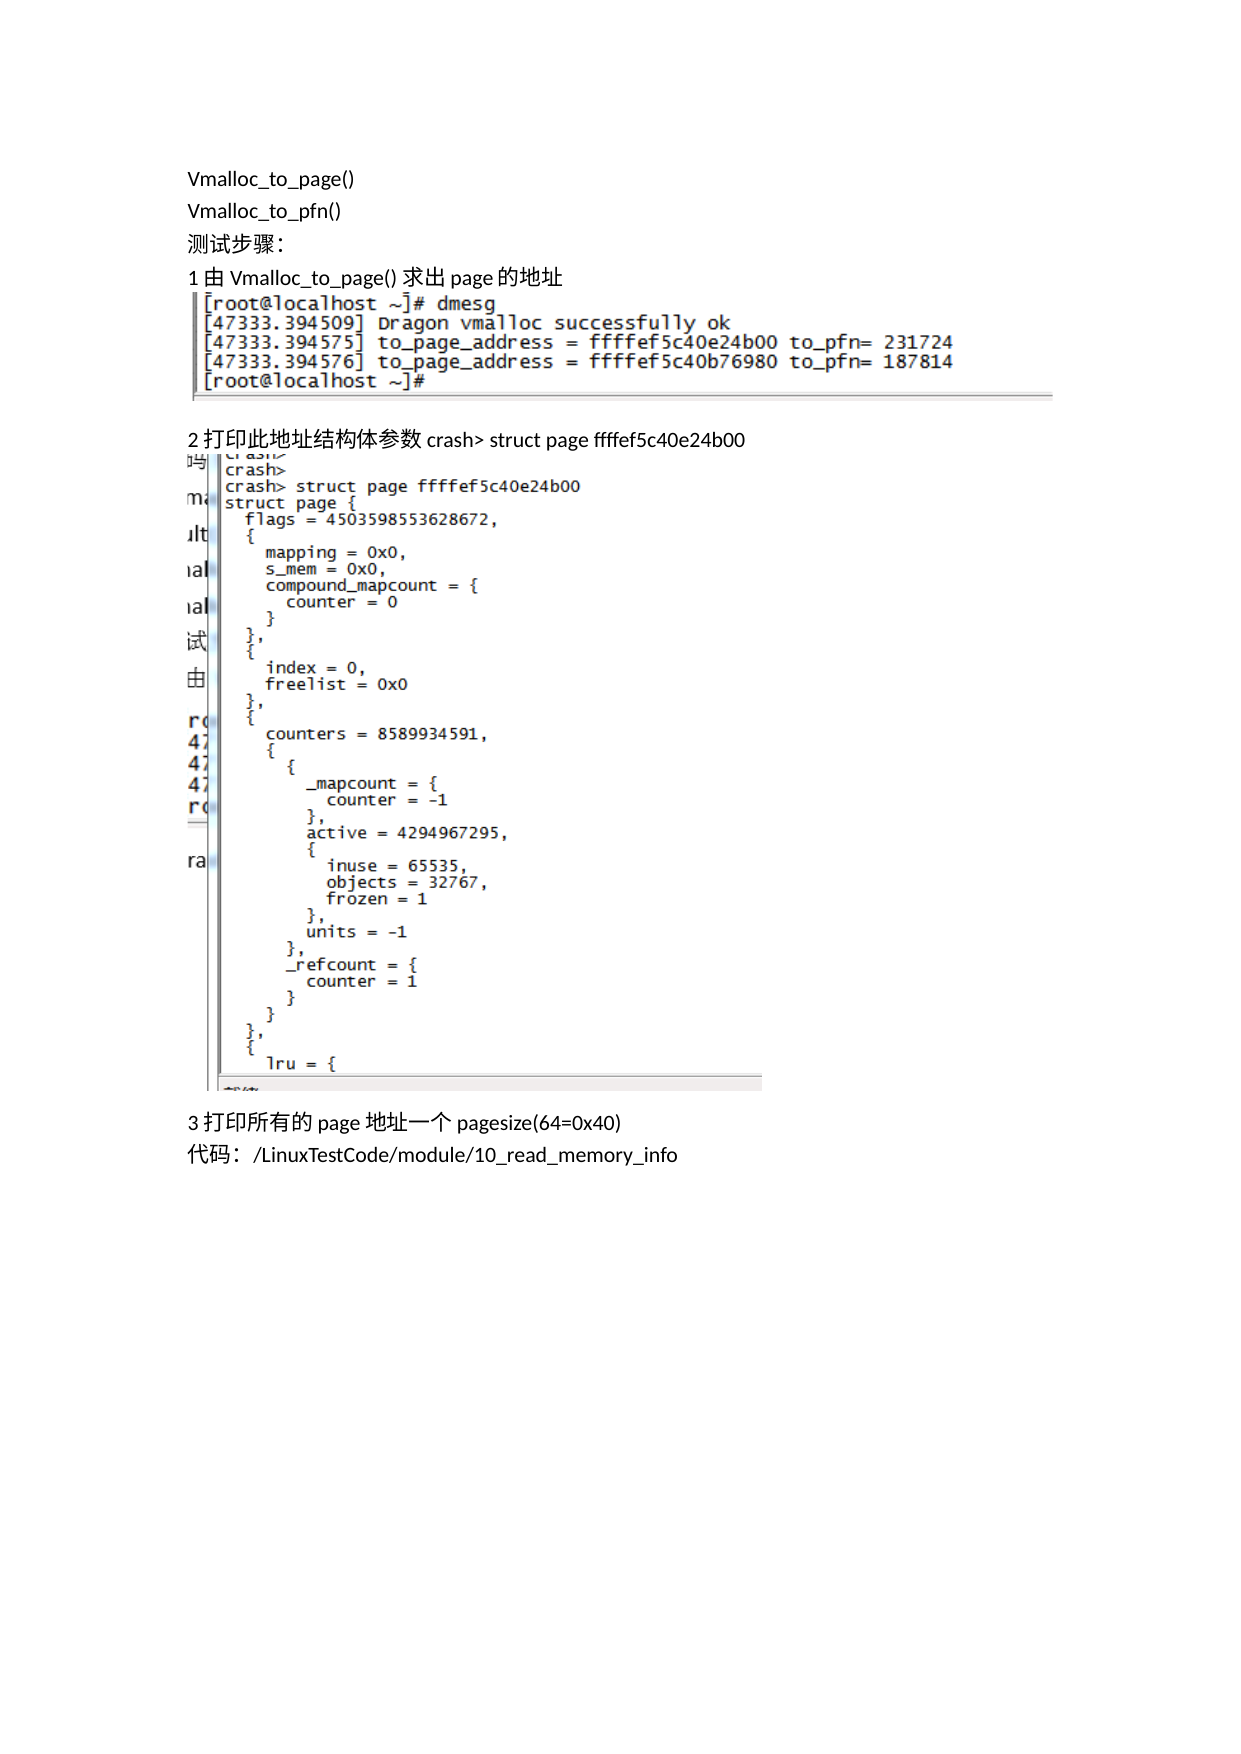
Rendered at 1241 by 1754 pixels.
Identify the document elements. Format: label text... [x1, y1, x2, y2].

text Vmalloc_to_page() [187, 162, 1053, 194]
text 测试步骤： [187, 227, 1053, 259]
text Vmalloc_to_pfn() [187, 194, 1053, 227]
picture [187, 292, 1053, 401]
text 2 打印此地址结构体参数crash> struct page ffffef5c40e24b00 [187, 422, 1053, 454]
text 3 打印所有的page地址一个pagesize(64=0x40) [187, 1104, 1053, 1137]
text 1 由Vmalloc_to_page() 求出page的地址 [187, 259, 1053, 292]
text 代码：/LinuxTestCode/module/10_read_memory_info [187, 1137, 1053, 1169]
picture [187, 454, 762, 1091]
